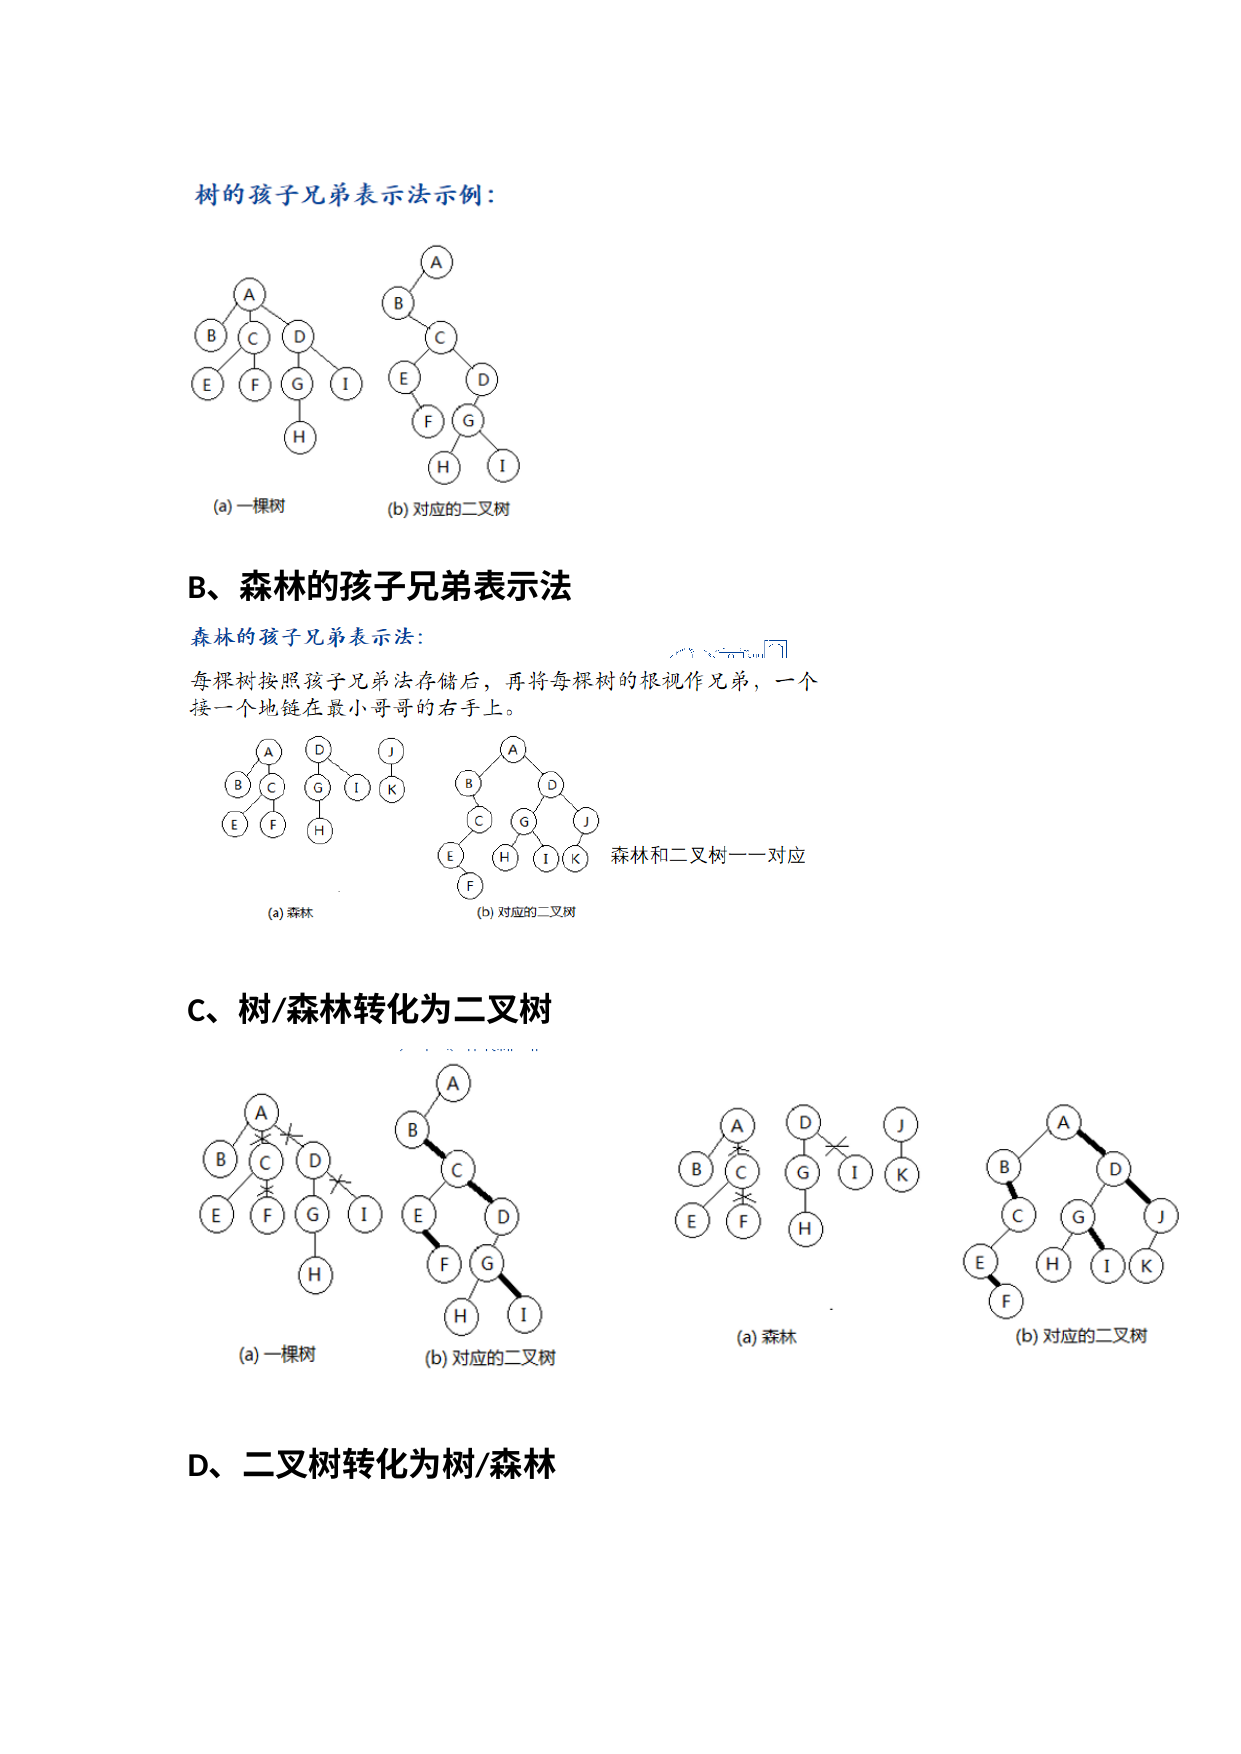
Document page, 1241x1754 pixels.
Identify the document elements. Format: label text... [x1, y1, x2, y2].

list 二叉树转化为树/森林 [187, 1429, 1053, 1494]
picture [187, 1049, 574, 1384]
picture [187, 174, 544, 540]
picture [653, 1076, 1206, 1357]
list 树/森林转化为二叉树 [187, 974, 1053, 1039]
list 森林的孩子兄弟表示法 [187, 552, 1053, 617]
picture [187, 619, 829, 940]
